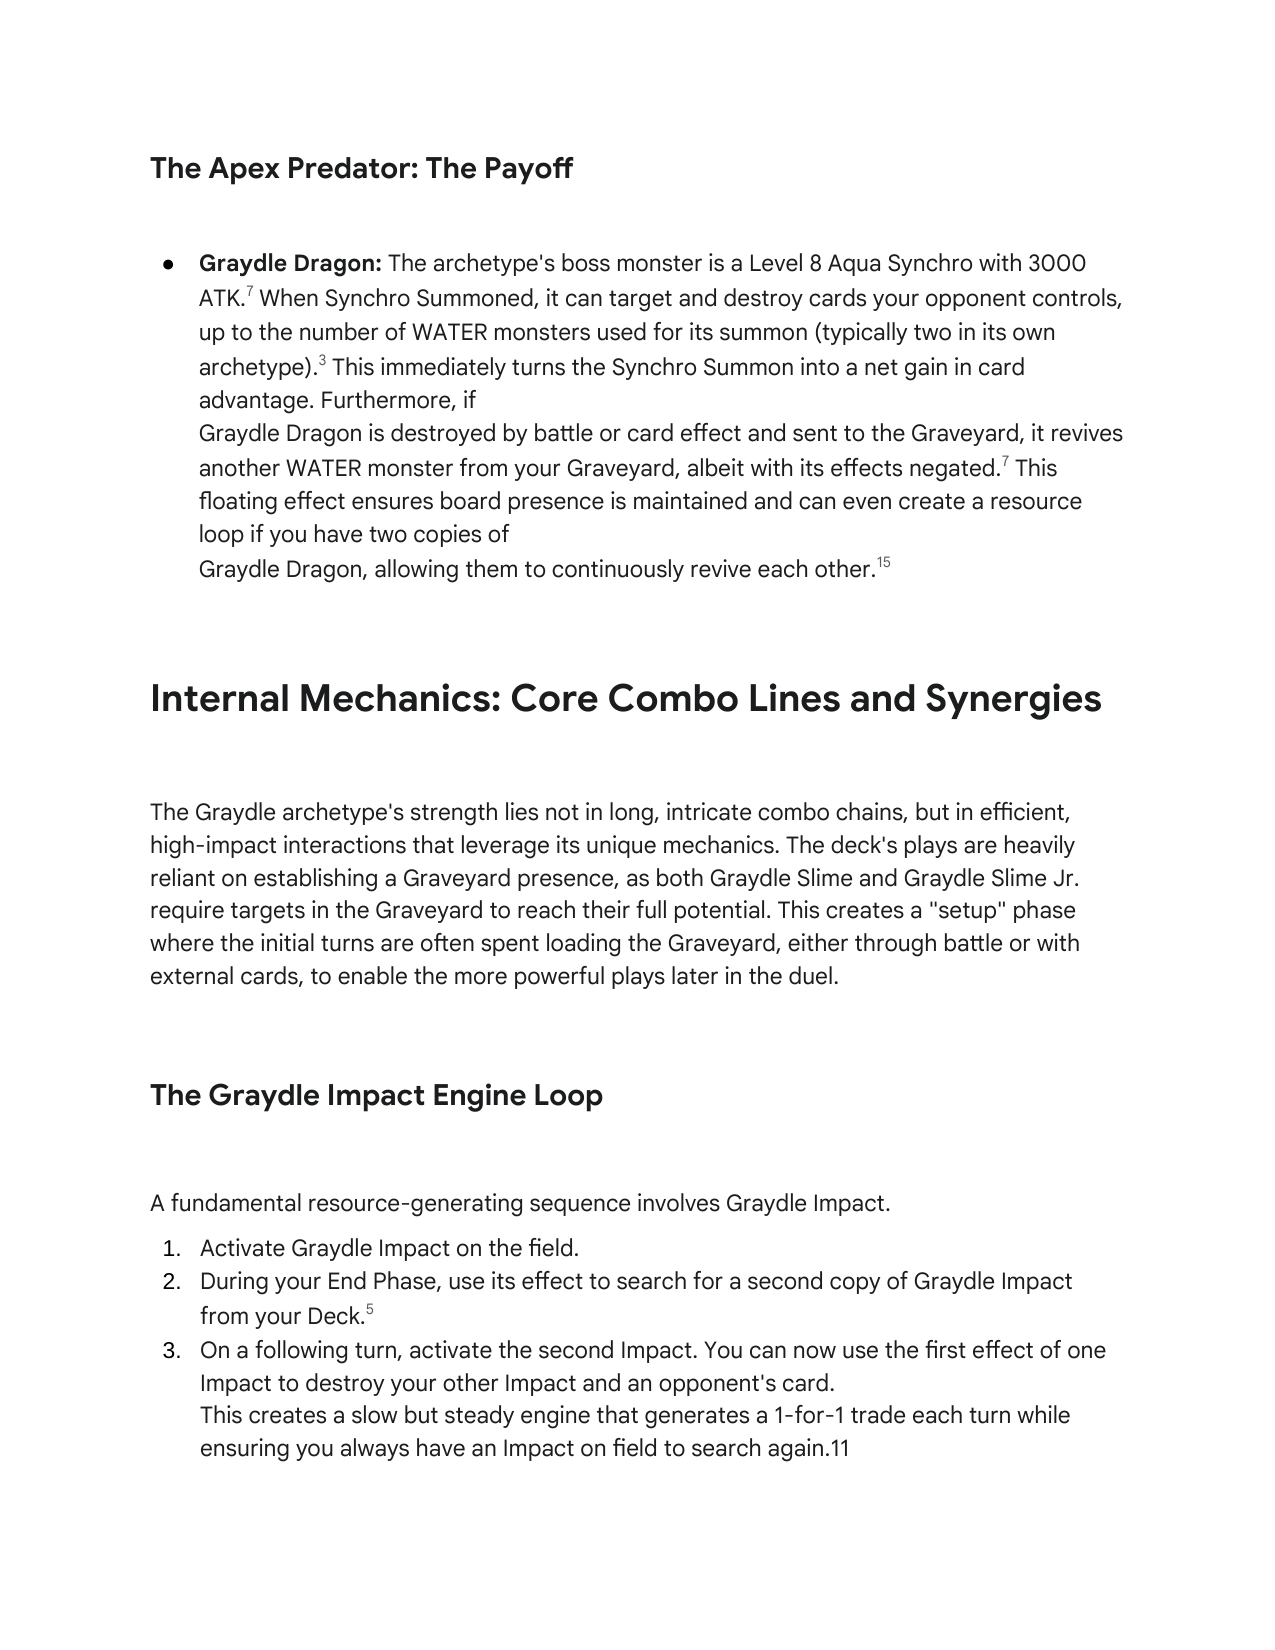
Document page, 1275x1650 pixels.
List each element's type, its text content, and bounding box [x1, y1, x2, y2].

list Activate Graydle Impact on the field. [162, 1234, 1125, 1263]
subtitle The Graydle Impact Engine Loop [150, 1077, 1125, 1114]
text The Graydle archetype's strength lies not in long, intricate combo chains, but in efficient, high-impact interactions that leverage its unique mechanics. The deck's plays are heavily reliant on establishing a Graveyard presence, as both Graydle Slime and Graydle Slime Jr. require targets in the Graveyard to reach their full potential. This creates a "setup" phase where the initial turns are often spent loading the Graveyard, either through battle or with external cards, to enable the more powerful plays later in the duel. [150, 798, 1125, 991]
text A fundamental resource-generating sequence involves Graydle Impact. [150, 1189, 1125, 1218]
list Graydle Dragon: The archetype's boss monster is a Level 8 Aqua Synchro with 3000 ATK.7 When Synchro Summoned, it can target and destroy cards your opponent controls, up to the number of WATER monsters used for its summon (typically two in its own archetype).3 This immediately turns the Synchro Summon into a net gain in card advantage. Furthermore, if Graydle Dragon is destroyed by battle or card effect and sent to the Graveyard, it revives another WATER monster from your Graveyard, albeit with its effects negated.7 This floating effect ensures board presence is maintained and can even create a resource loop if you have two copies of Graydle Dragon, allowing them to continuously revive each other.15 [161, 249, 1125, 584]
list On a following turn, activate the second Impact. You can now use the first effect of one Impact to destroy your other Impact and an opponent's card. This creates a slow but steady engine that generates a 1-for-1 trade each turn while ensuring you always have an Impact on field to search again.11 [162, 1336, 1125, 1463]
subtitle The Apex Predator: The Payoff [150, 150, 1125, 187]
list During your End Phase, use its effect to search for a second copy of Graydle Impact from your Deck.5 [162, 1267, 1125, 1332]
subtitle Internal Mechanics: Core Combo Lines and Synergies [150, 675, 1125, 722]
